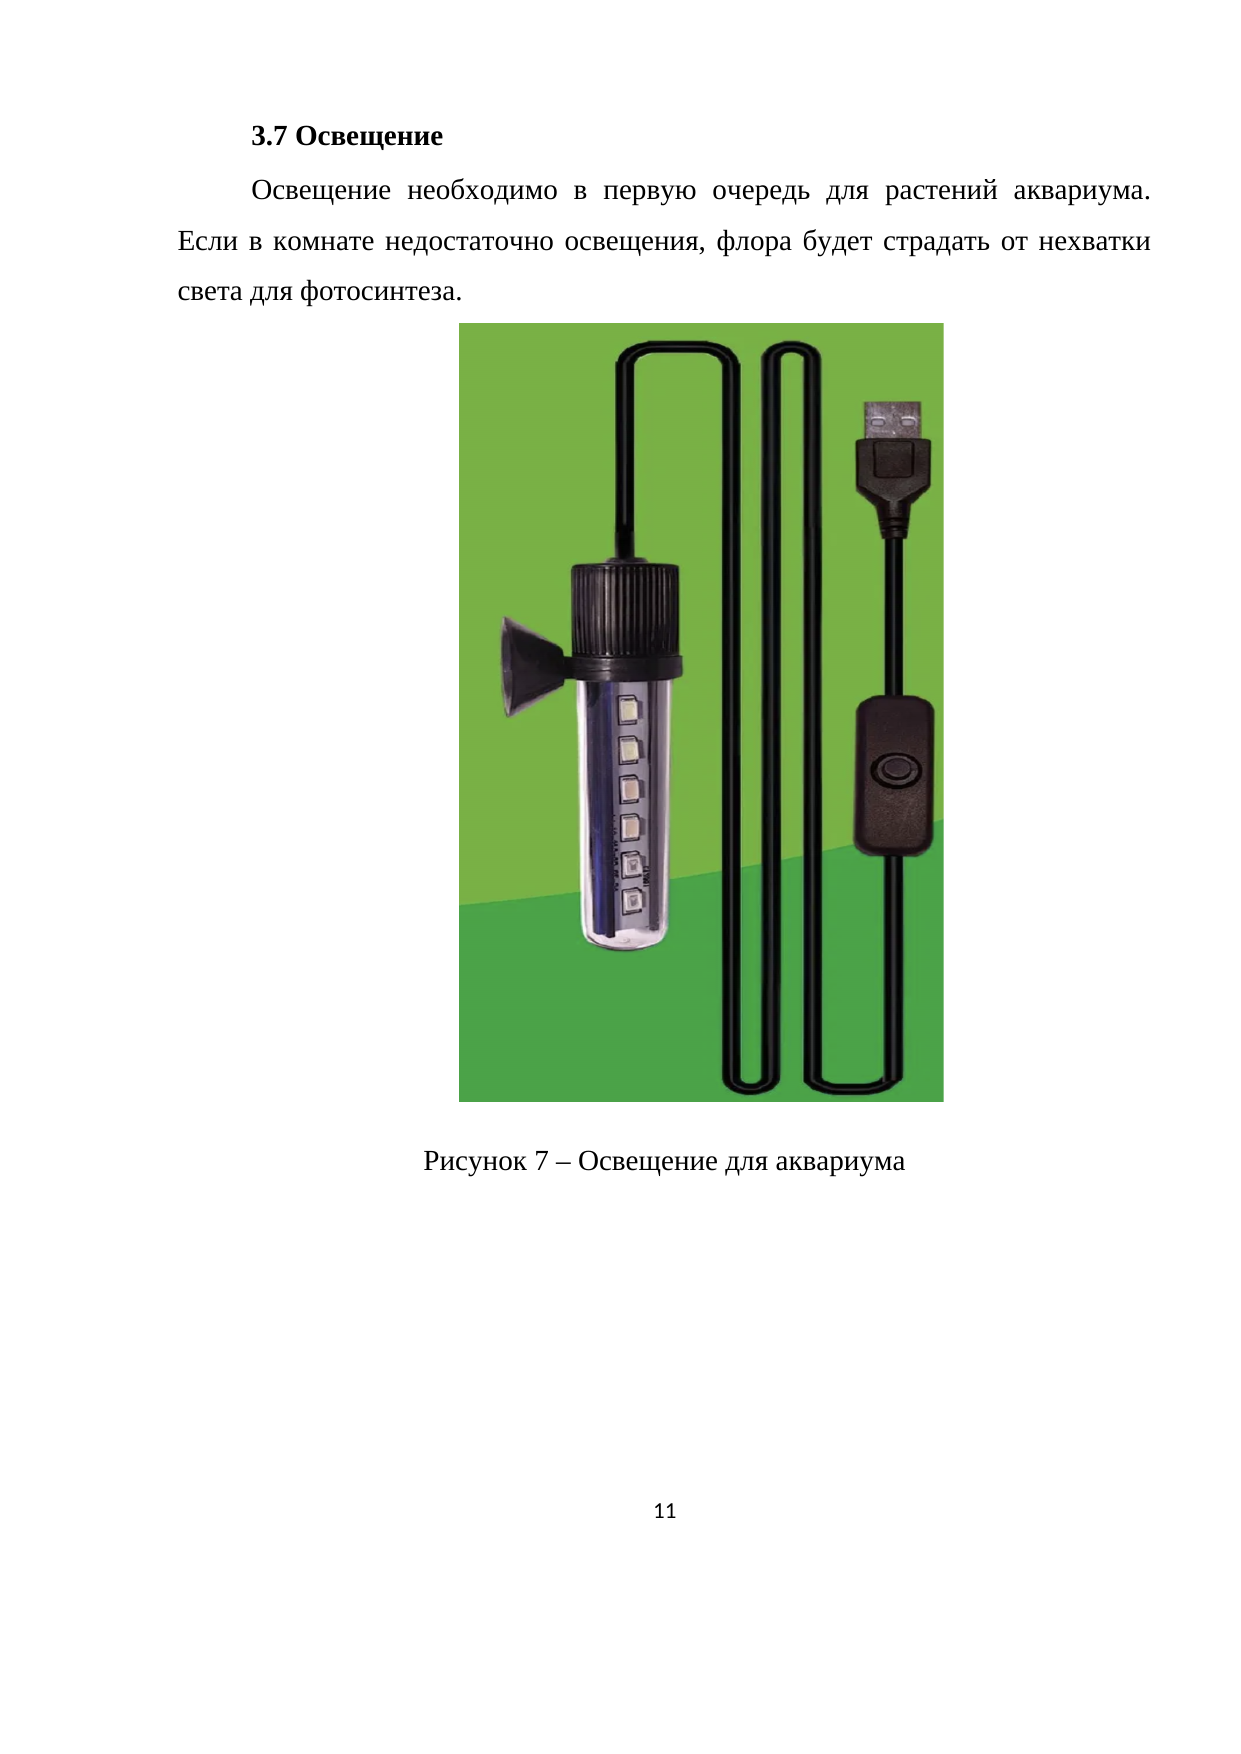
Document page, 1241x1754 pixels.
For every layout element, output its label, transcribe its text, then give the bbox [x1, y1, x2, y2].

text Рисунок 7 – Освещение для аквариума [177, 1143, 1152, 1177]
picture [459, 323, 944, 1102]
text Освещение [177, 118, 1152, 152]
text Освещение необходимо в первую очередь для растений аквариума. Если в комнате недостаточно освещения, флора будет страдать от нехватки света для фотосинтеза. [177, 172, 1152, 307]
